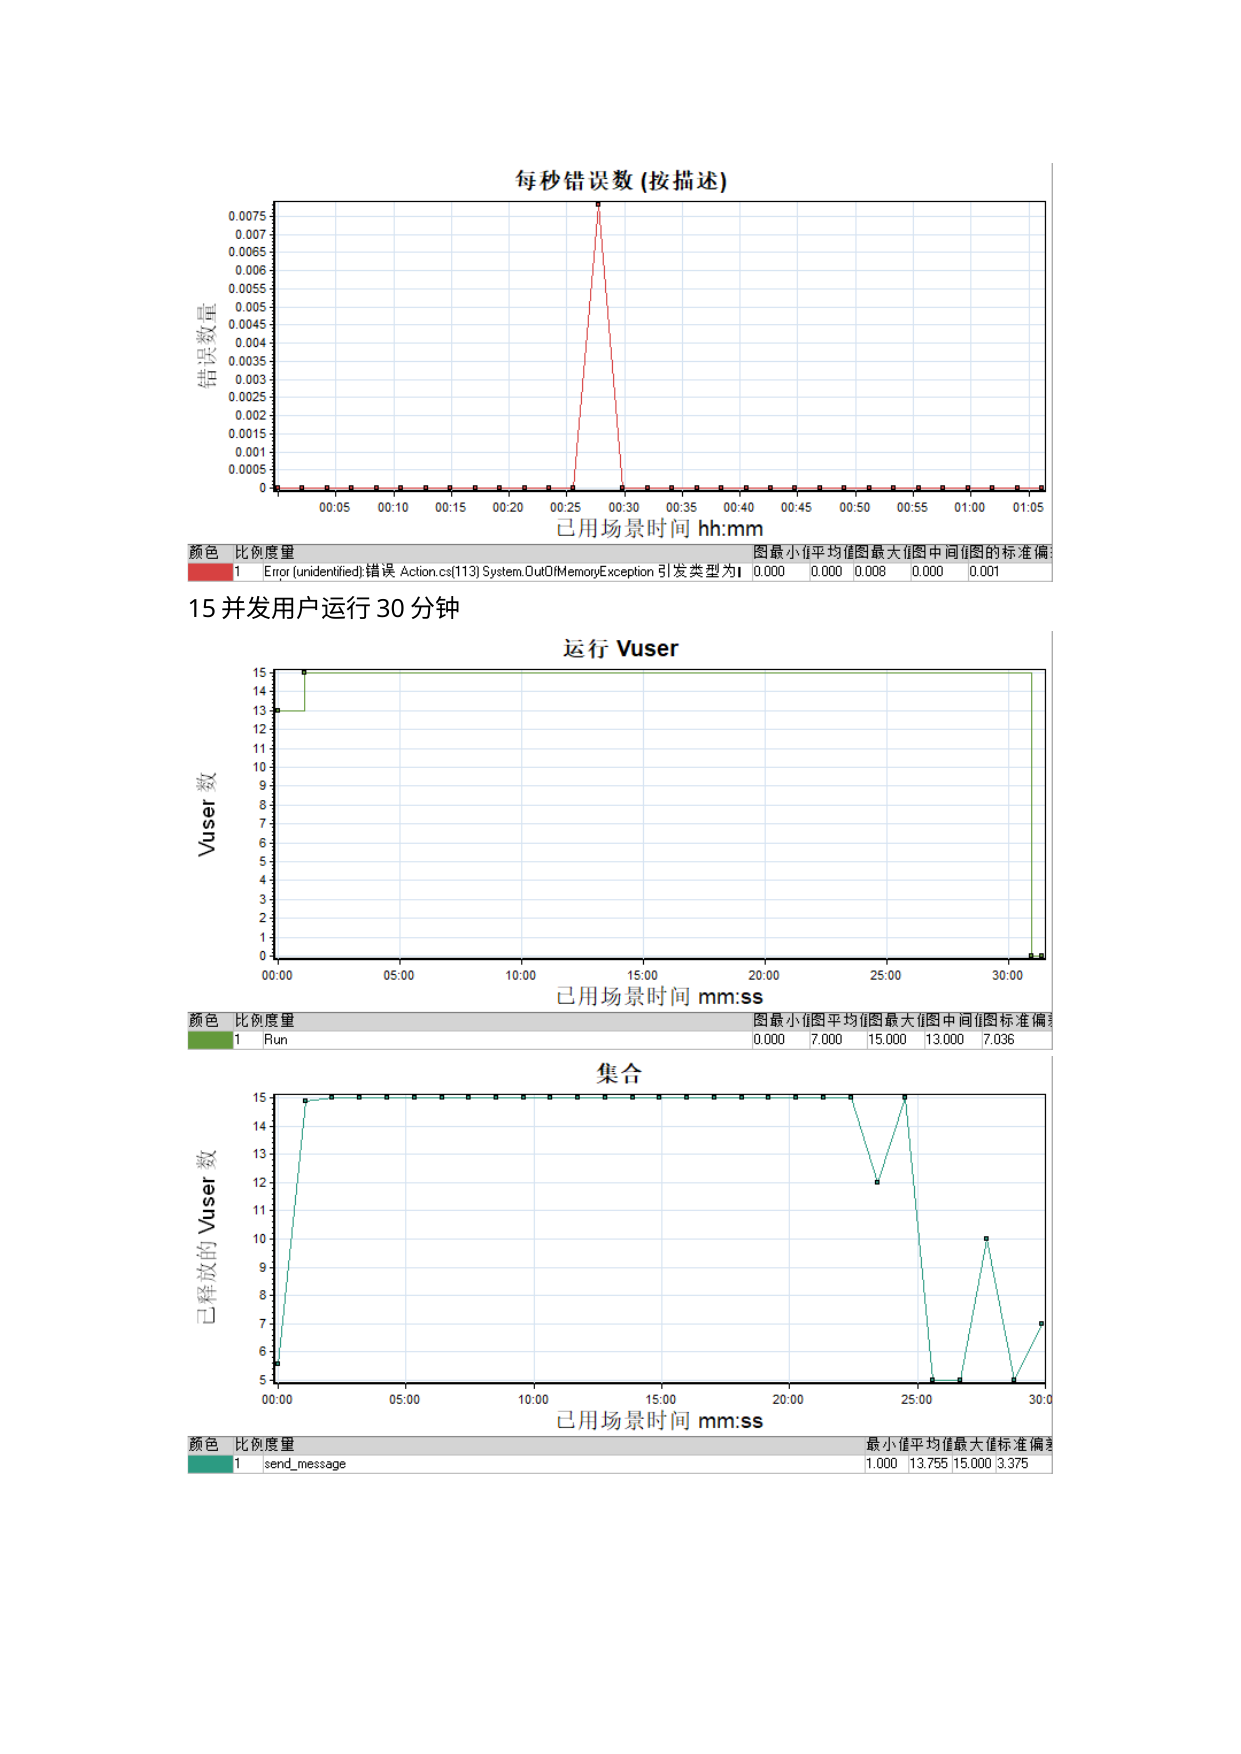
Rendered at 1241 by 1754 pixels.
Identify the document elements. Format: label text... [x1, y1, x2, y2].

picture [187, 163, 1053, 582]
picture [187, 631, 1053, 1050]
picture [187, 1056, 1053, 1474]
text 15并发用户运行30分钟 [187, 588, 1053, 624]
